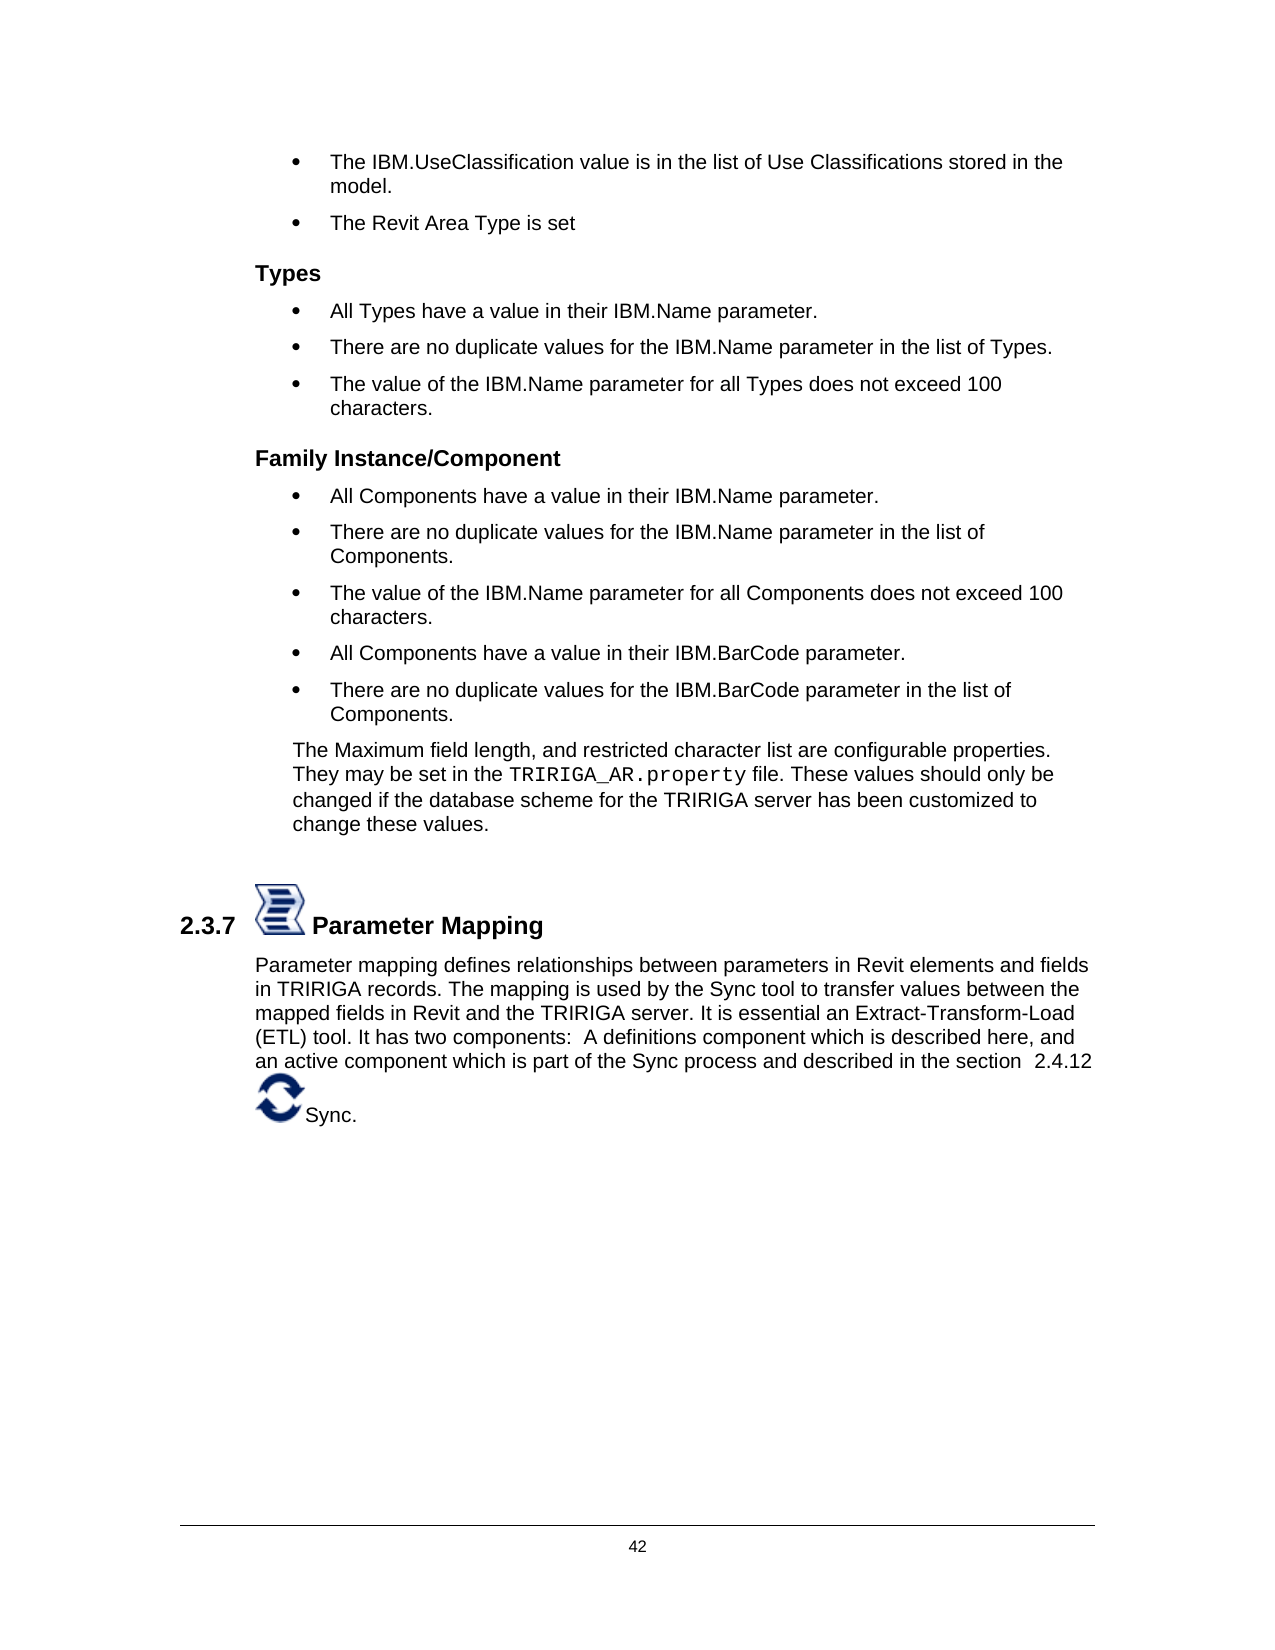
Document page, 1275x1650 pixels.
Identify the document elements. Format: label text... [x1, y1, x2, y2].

list There are no duplicate values for the IBM.Name parameter in the list of Types. [292, 335, 1095, 359]
list The IBM.UseClassification value is in the list of Use Classifications stored in the model. [292, 150, 1095, 198]
list All Types have a value in their IBM.Name parameter. [292, 298, 1095, 322]
subtitle Family Instance/Component [255, 444, 1095, 471]
picture [255, 884, 306, 935]
list There are no duplicate values for the IBM.BarCode parameter in the list of Components. [292, 678, 1095, 726]
list The Revit Area Type is set [292, 211, 1095, 234]
text Parameter mapping defines relationships between parameters in Revit elements and fields in TRIRIGA records. The mapping is used by the Sync tool to transfer values between the mapped fields in Revit and the TRIRIGA server. It is essential an Extract-Transform-Load (ETL) tool. It has two components: A definitions component which is described here, and an active component which is part of the Sync process and described in the section 2.4.12 Sync. [255, 953, 1095, 1127]
list All Components have a value in their IBM.BarCode parameter. [292, 641, 1095, 665]
list The value of the IBM.Name parameter for all Components does not exceed 100 characters. [292, 581, 1095, 628]
list There are no duplicate values for the IBM.Name parameter in the list of Components. [292, 520, 1095, 568]
subtitle Types [255, 259, 1095, 286]
subtitle Parameter Mapping [180, 885, 1095, 940]
text The Maximum field length, and restricted character list are configurable properties. They may be set in the TRIRIGA_AR.property file. These values should only be changed if the database scheme for the TRIRIGA server has been customized to change these values. [292, 738, 1095, 836]
list The value of the IBM.Name parameter for all Types does not exceed 100 characters. [292, 372, 1095, 419]
picture [255, 1072, 306, 1123]
list All Components have a value in their IBM.Name parameter. [292, 483, 1095, 507]
